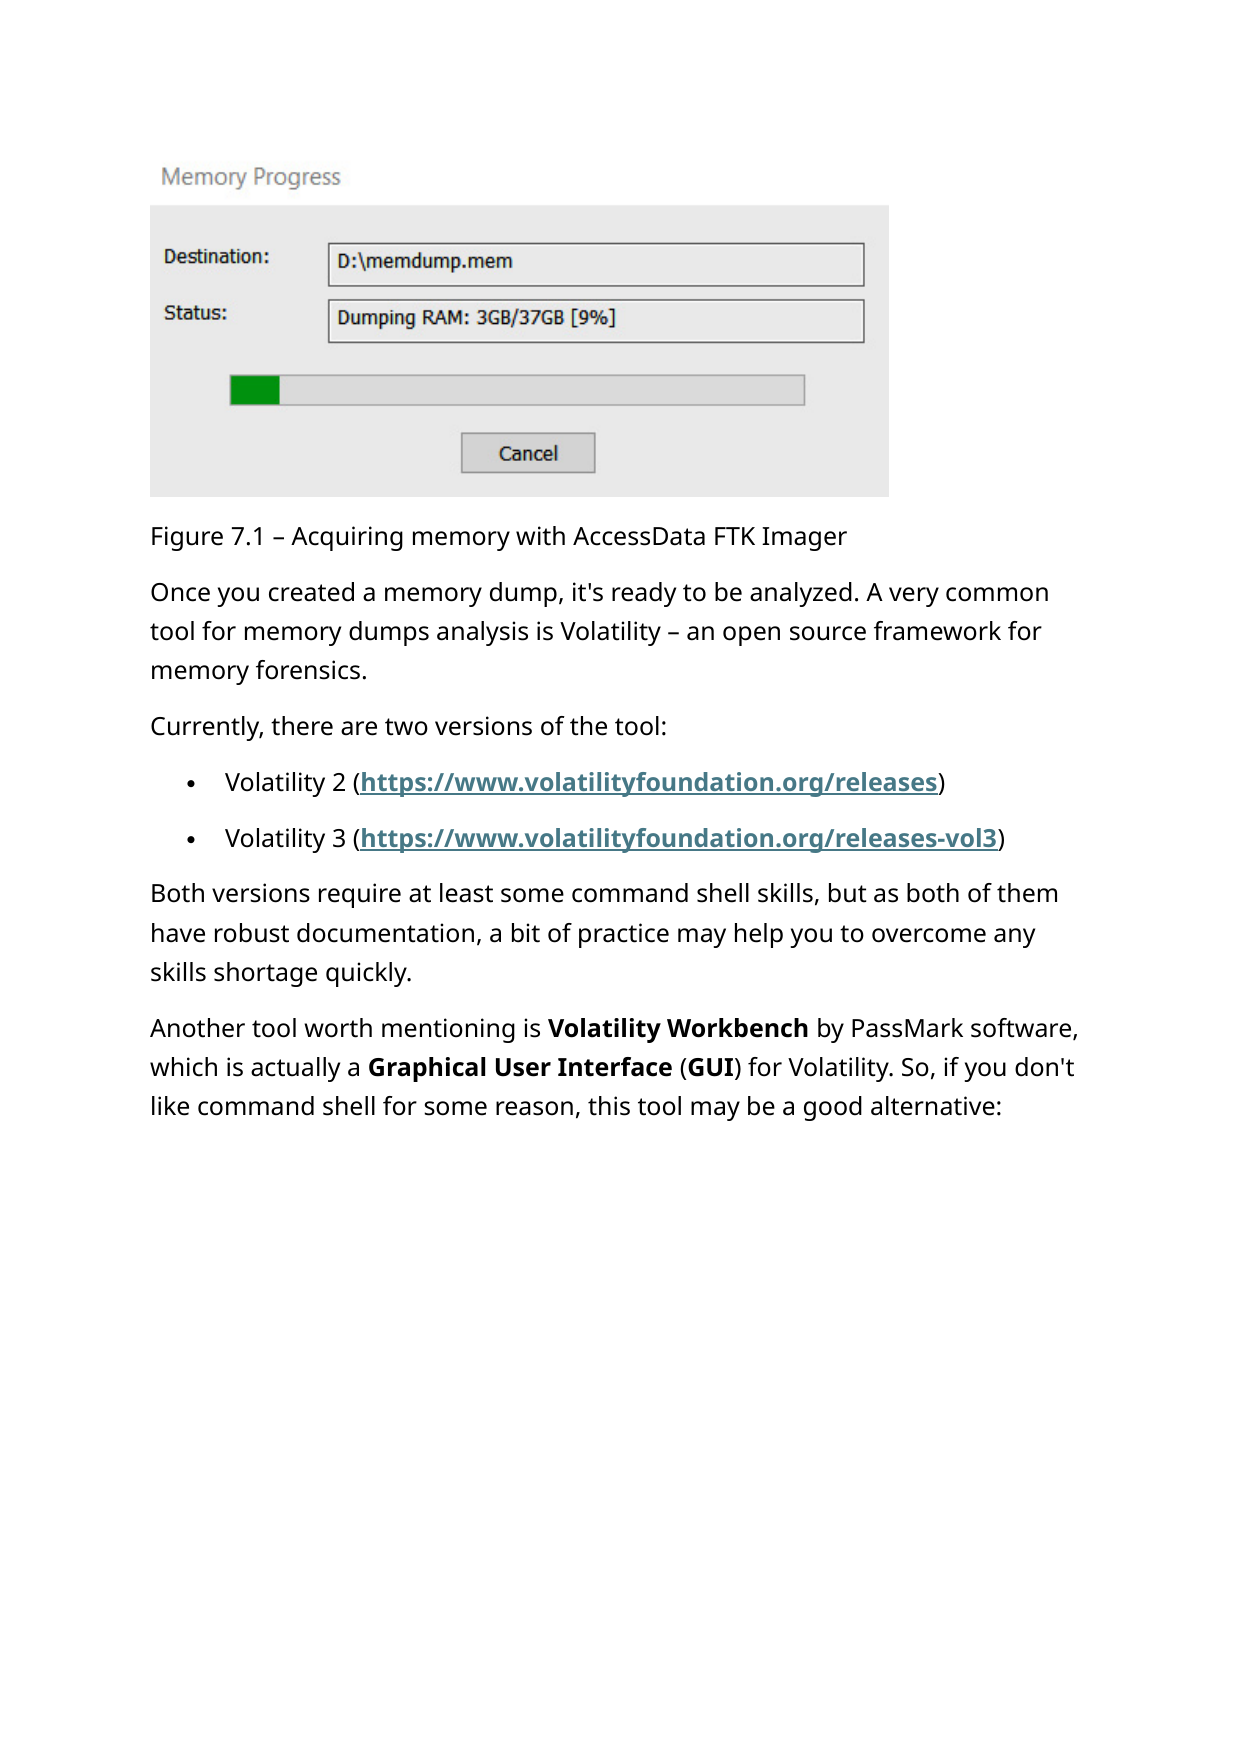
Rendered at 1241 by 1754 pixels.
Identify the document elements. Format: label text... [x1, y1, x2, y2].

text Once you created a memory dump, it's ready to be analyzed. A very common tool for memory dumps analysis is Volatility – an open source framework for memory forensics. [150, 574, 1090, 687]
text Figure 7.1 – Acquiring memory with AccessData FTK Imager [150, 519, 1090, 553]
list Volatility 2 (https://www.volatilityfoundation.org/releases) [187, 764, 1090, 798]
text Currently, there are two versions of the tool: [150, 709, 1090, 743]
list Volatility 3 (https://www.volatilityfoundation.org/releases-vol3) [187, 820, 1090, 854]
picture [150, 150, 889, 497]
text Another tool worth mentioning is Volatility Workbench by PassMark software, which is actually a Graphical User Interface (GUI) for Volatility. So, if you don't like command shell for some reason, this tool may be a good alternative: [150, 1010, 1090, 1123]
text Both versions require at least some command shell skills, but as both of them have robust documentation, a bit of practice may help you to overcome any skills shortage quickly. [150, 876, 1090, 988]
